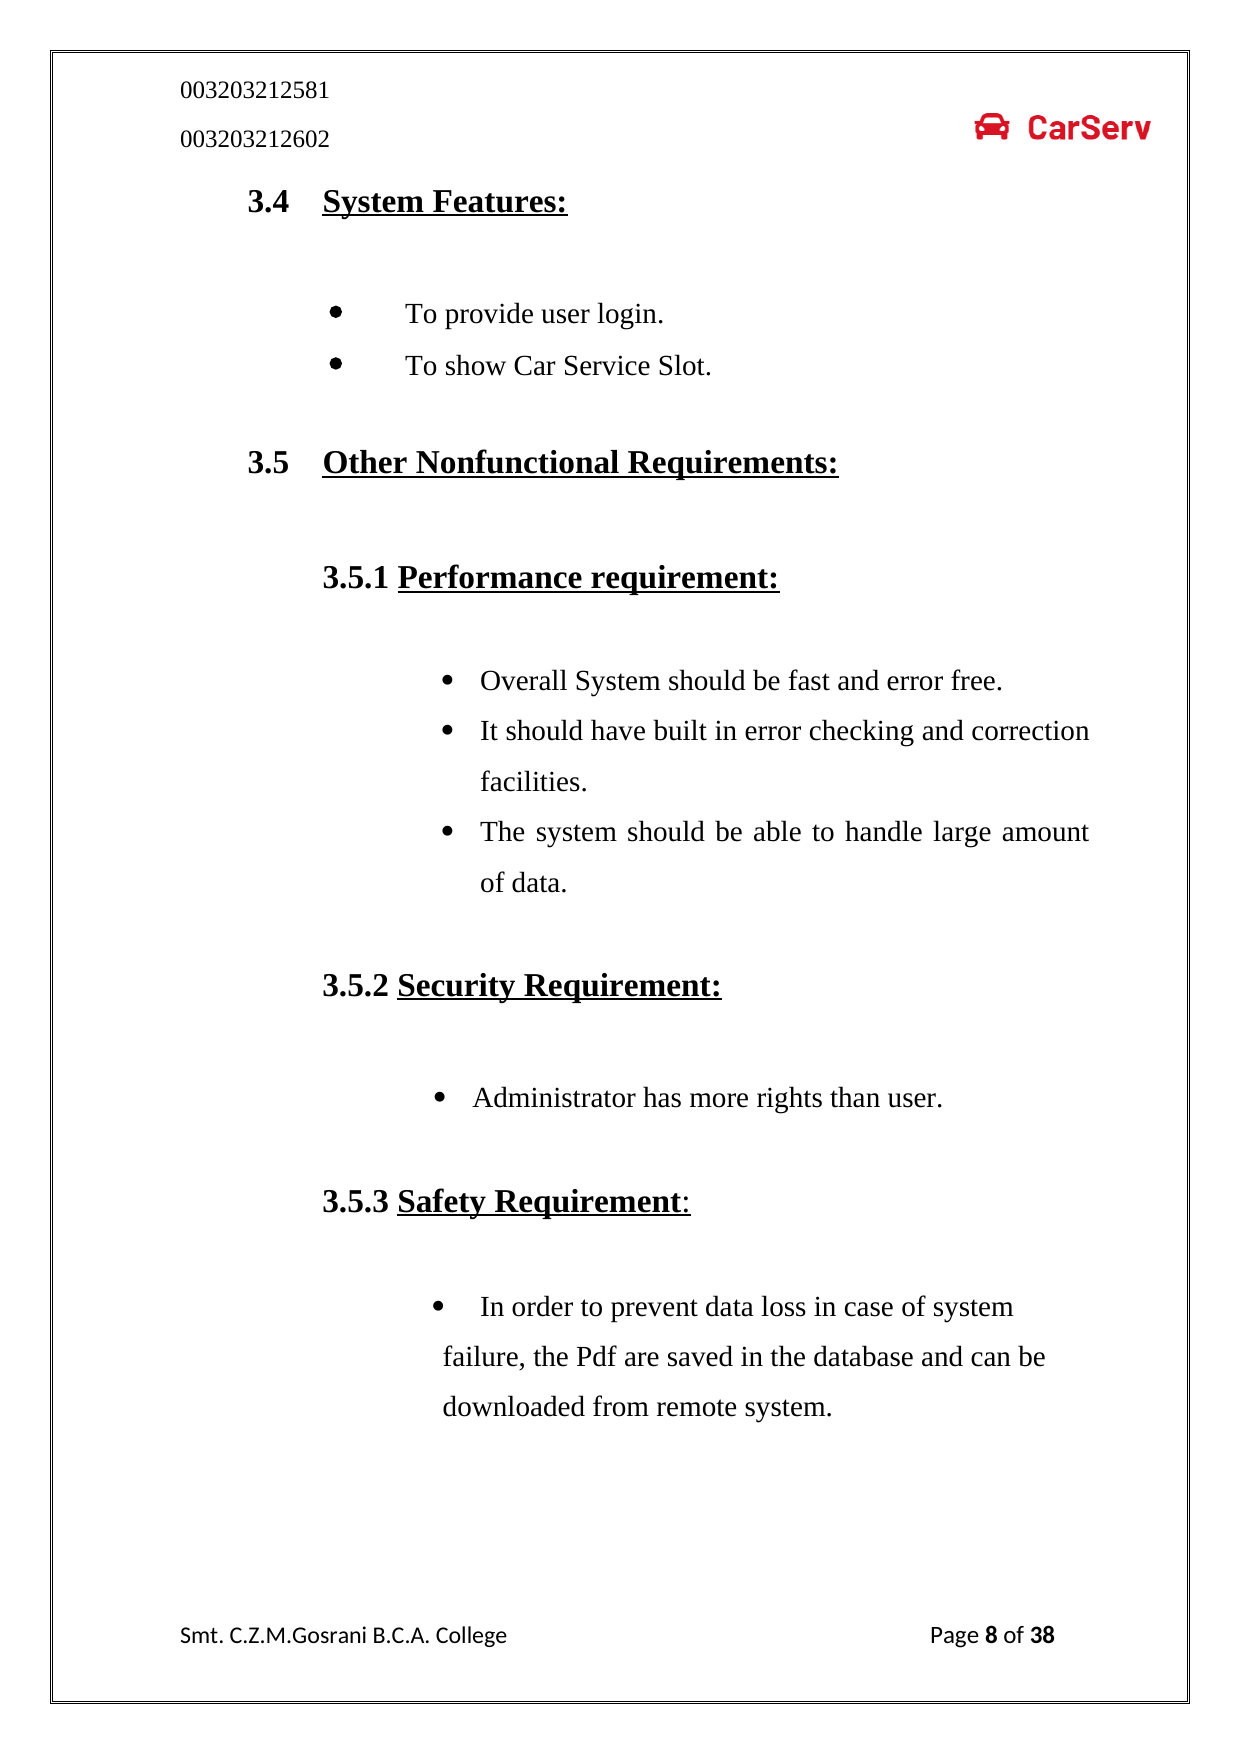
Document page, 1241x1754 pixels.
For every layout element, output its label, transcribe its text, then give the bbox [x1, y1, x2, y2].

text 3.5.1 Performance requirement: [322, 558, 1090, 596]
list Administrator has more rights than user. [434, 1080, 1090, 1114]
list The system should be able to handle large amount of data. [442, 814, 1090, 898]
picture [968, 103, 1155, 147]
list System Features: [247, 181, 1090, 219]
list To provide user login. [264, 296, 1090, 331]
list Safety Requirement: [322, 1181, 1090, 1219]
list To show Car Service Slot. [264, 348, 1090, 382]
list In order to prevent data loss in case of system failure, the Pdf are saved in the database and can be downloaded from remote system. [433, 1289, 1090, 1423]
list Security Requirement: [322, 965, 1090, 1004]
list It should have built in error checking and correction facilities. [442, 713, 1090, 797]
list Other Nonfunctional Requirements: [247, 443, 1090, 481]
list Overall System should be fast and error free. [442, 663, 1090, 697]
